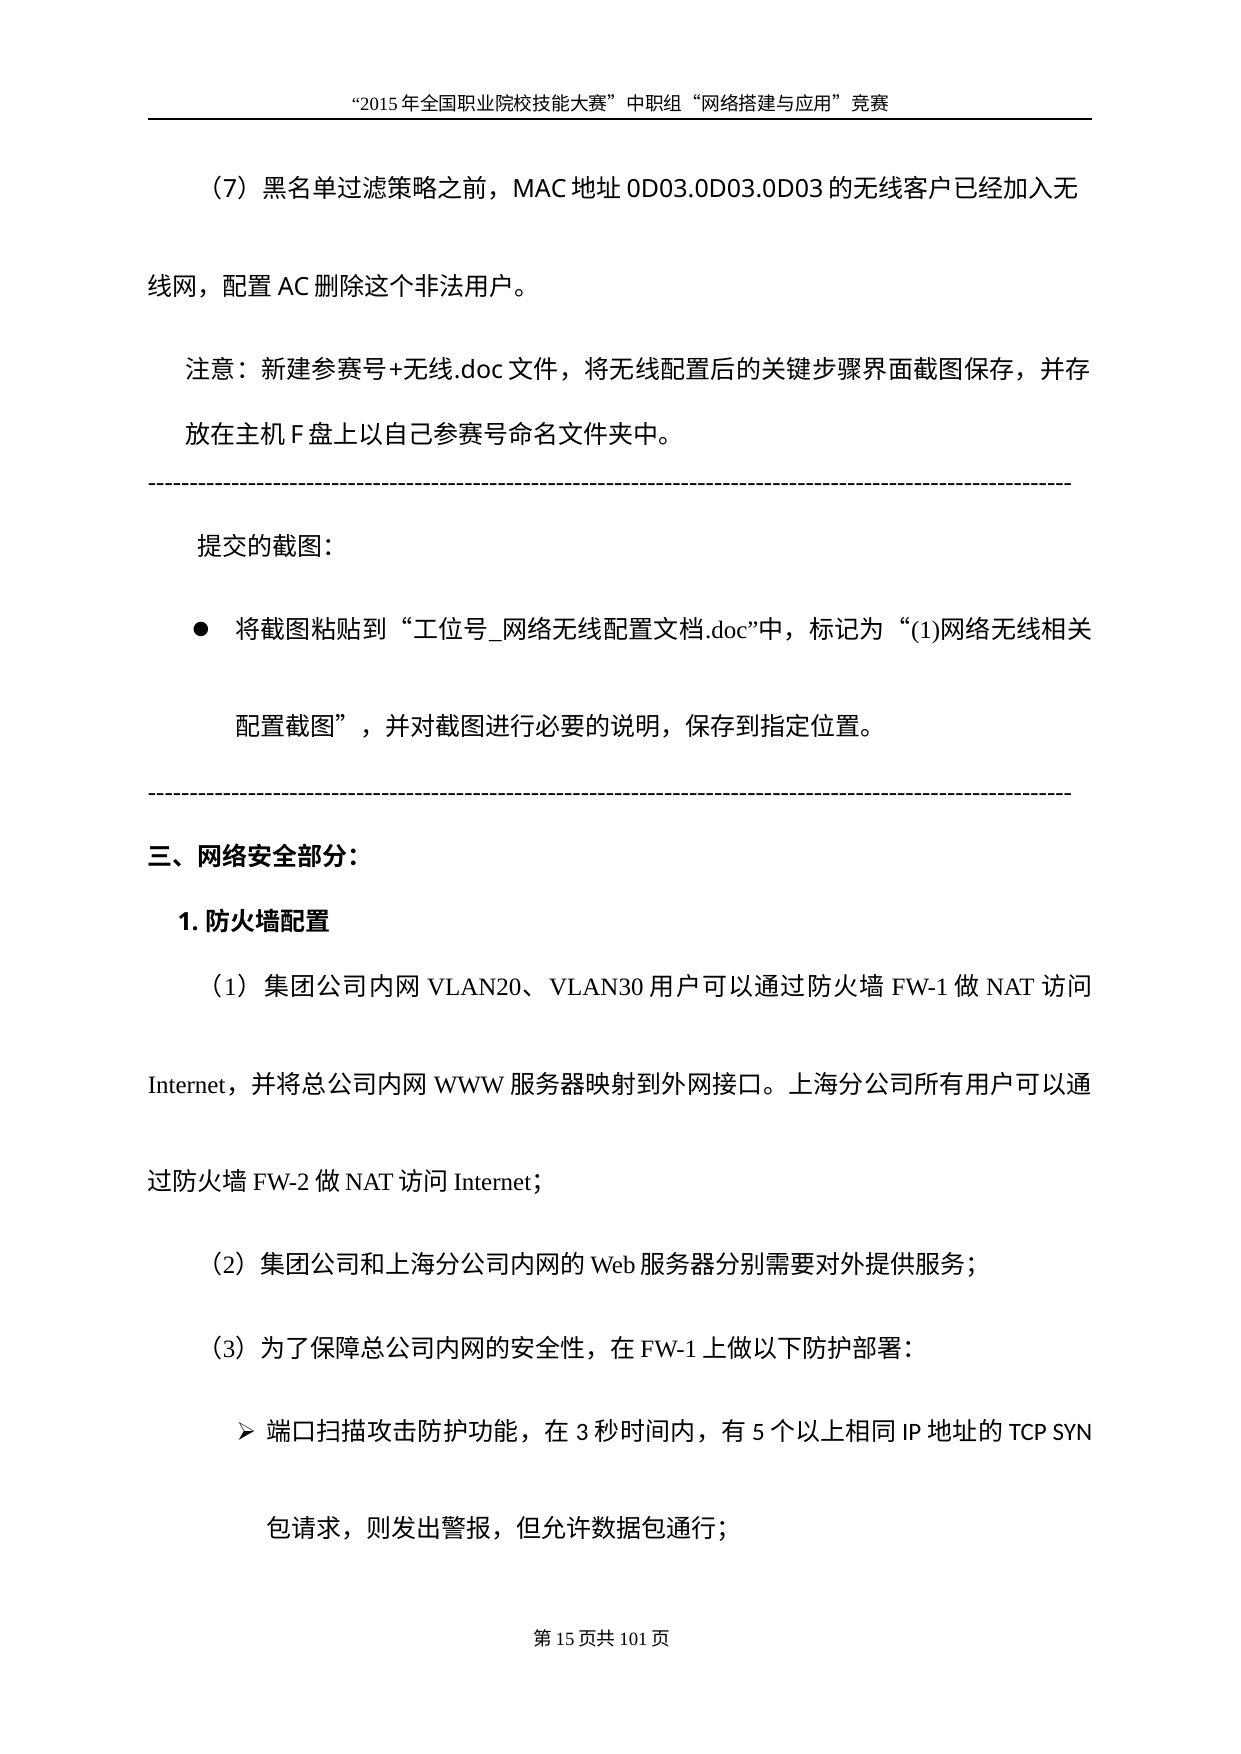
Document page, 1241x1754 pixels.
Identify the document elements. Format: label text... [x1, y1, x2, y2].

text （1）集团公司内网VLAN20、VLAN30用户可以通过防火墙FW-1做NAT访问Internet，并将总公司内网WWW服务器映射到外网接口。上海分公司所有用户可以通过防火墙FW-2做NAT访问Internet； [148, 952, 1092, 1212]
list 1. 防火墙配置 [177, 887, 1092, 952]
list 注意：新建参赛号+无线.doc文件，将无线配置后的关键步骤界面截图保存，并存放在主机F盘上以自己参赛号命名文件夹中。 [185, 335, 1092, 465]
text （7）黑名单过滤策略之前，MAC地址0D03.0D03.0D03的无线客户已经加入无线网，配置AC删除这个非法用户。 [148, 154, 1092, 317]
list 将截图粘贴到“工位号_网络无线配置文档.doc”中，标记为“(1)网络无线相关配置截图”，并对截图进行必要的说明，保存到指定位置。 [191, 595, 1092, 757]
text （2）集团公司和上海分公司内网的Web服务器分别需要对外提供服务； [148, 1231, 1092, 1296]
list 端口扫描攻击防护功能，在3 秒时间内，有5个以上相同IP 地址的TCP SYN 包请求，则发出警报，但允许数据包通行； [236, 1397, 1092, 1559]
text --------------------------------------------------------------------------------------------------------------- [148, 776, 1092, 808]
text 提交的截图： [148, 512, 1092, 577]
text （3）为了保障总公司内网的安全性，在FW-1上做以下防护部署： [148, 1314, 1092, 1379]
text --------------------------------------------------------------------------------------------------------------- [148, 465, 1092, 497]
list 三、网络安全部分： [148, 822, 1092, 887]
